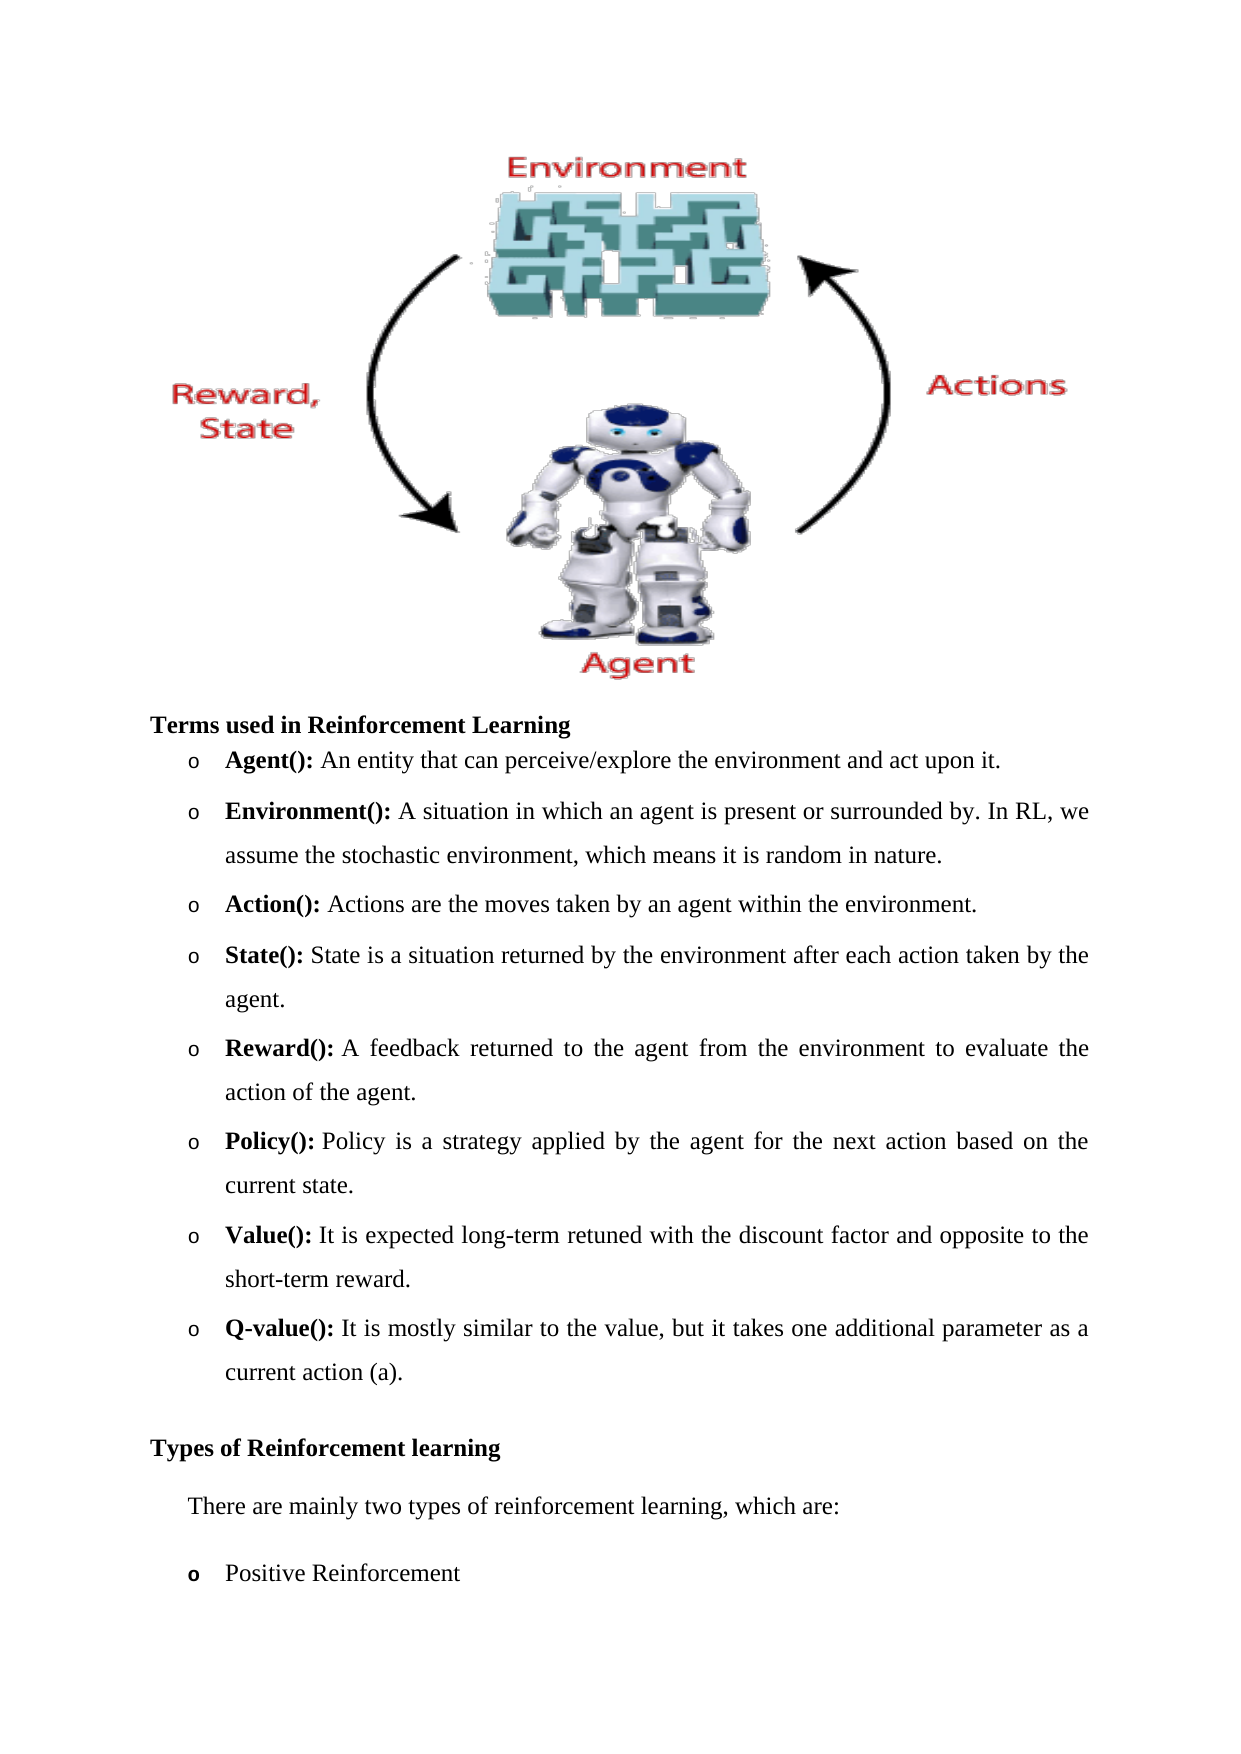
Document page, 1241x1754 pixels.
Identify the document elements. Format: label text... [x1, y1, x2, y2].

picture [150, 150, 1089, 688]
list Policy(): Policy is a strategy applied by the agent for the next action based on the current state. [187, 1126, 1090, 1199]
list Action(): Actions are the moves taken by an agent within the environment. [187, 889, 1090, 919]
list Agent(): An entity that can perceive/explore the environment and act upon it. [187, 745, 1090, 775]
list Positive Reinforcement [187, 1549, 1090, 1588]
list Q-value(): It is mostly similar to the value, but it takes one additional parameter as a current action (a). [187, 1313, 1090, 1386]
list Reward(): A feedback returned to the agent from the environment to evaluate the action of the agent. [187, 1033, 1090, 1106]
list Environment(): A situation in which an agent is present or surrounded by. In RL, we assume the stochastic environment, which means it is random in nature. [187, 796, 1090, 868]
text There are mainly two types of reinforcement learning, which are: [150, 1491, 1090, 1520]
subtitle Types of Reinforcement learning [150, 1429, 1090, 1462]
subtitle Terms used in Reinforcement Learning [150, 706, 1090, 739]
list Value(): It is expected long-term retuned with the discount factor and opposite to the short-term reward. [187, 1220, 1090, 1292]
list State(): State is a situation returned by the environment after each action taken by the agent. [187, 940, 1090, 1012]
